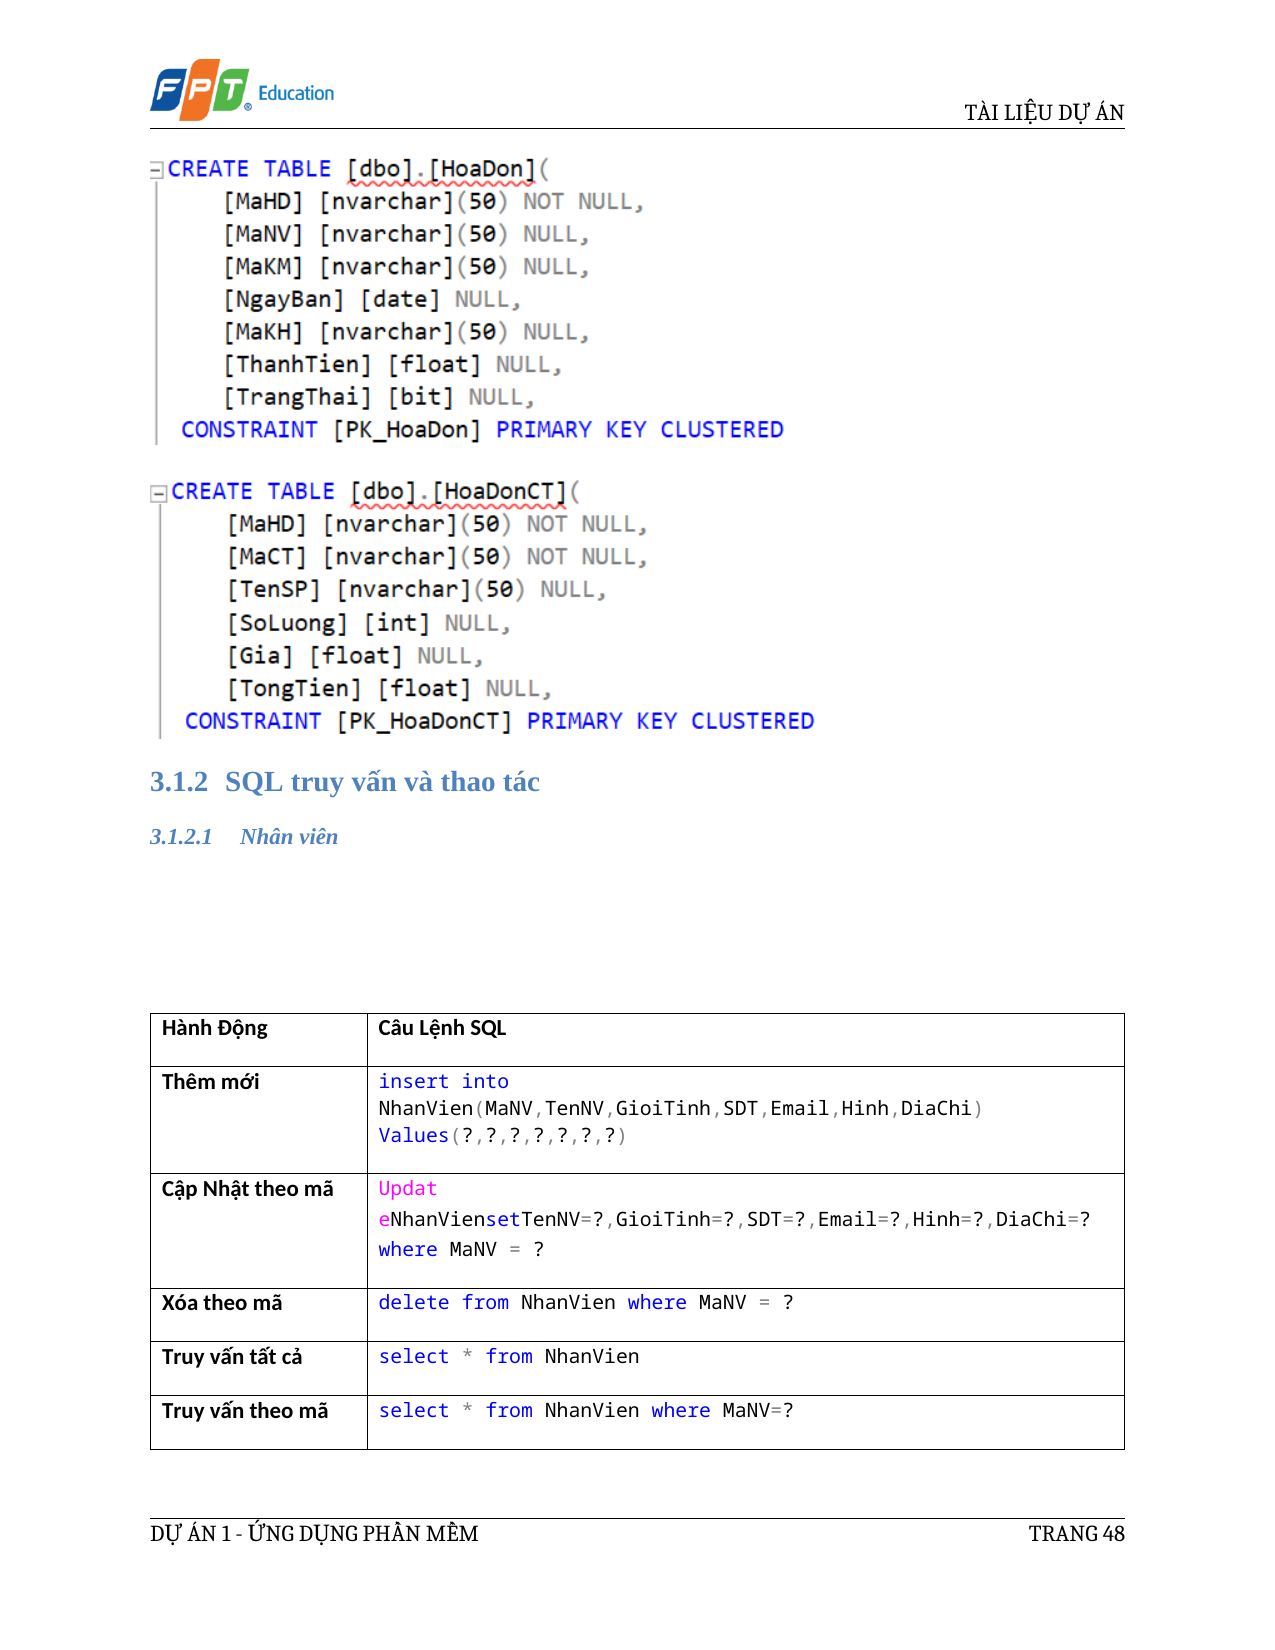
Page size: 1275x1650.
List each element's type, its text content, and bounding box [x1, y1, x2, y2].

subtitle SQL truy vấn và thao tác [150, 764, 1125, 797]
table_header Hành Động [151, 1014, 367, 1066]
table_cell delete from NhanVien where MaNV = ? [368, 1289, 1124, 1341]
table_header Câu Lệnh SQL [368, 1014, 1124, 1066]
picture [150, 59, 336, 121]
table_cell select * from NhanVien where MaNV=? [368, 1396, 1124, 1449]
subtitle Nhân viên [150, 823, 1125, 849]
table_cell select * from NhanVien [368, 1342, 1124, 1395]
table_cell insert into NhanVien(MaNV,TenNV,GioiTinh,SDT,Email,Hinh,DiaChi) Values(?,?,?,?,?,?,?) [368, 1067, 1124, 1173]
table_cell Cập Nhật theo mã [151, 1174, 367, 1287]
table_cell Thêm mới [151, 1067, 367, 1173]
picture [150, 470, 838, 739]
table_cell Truy vấn tất cả [151, 1342, 367, 1395]
table_cell UpdateNhanViensetTenNV=?,GioiTinh=?,SDT=?,Email=?,Hinh=?,DiaChi=? where MaNV = ? [368, 1174, 1124, 1287]
table_cell Truy vấn theo mã [151, 1396, 367, 1449]
picture [150, 150, 805, 445]
table_cell Xóa theo mã [151, 1289, 367, 1341]
